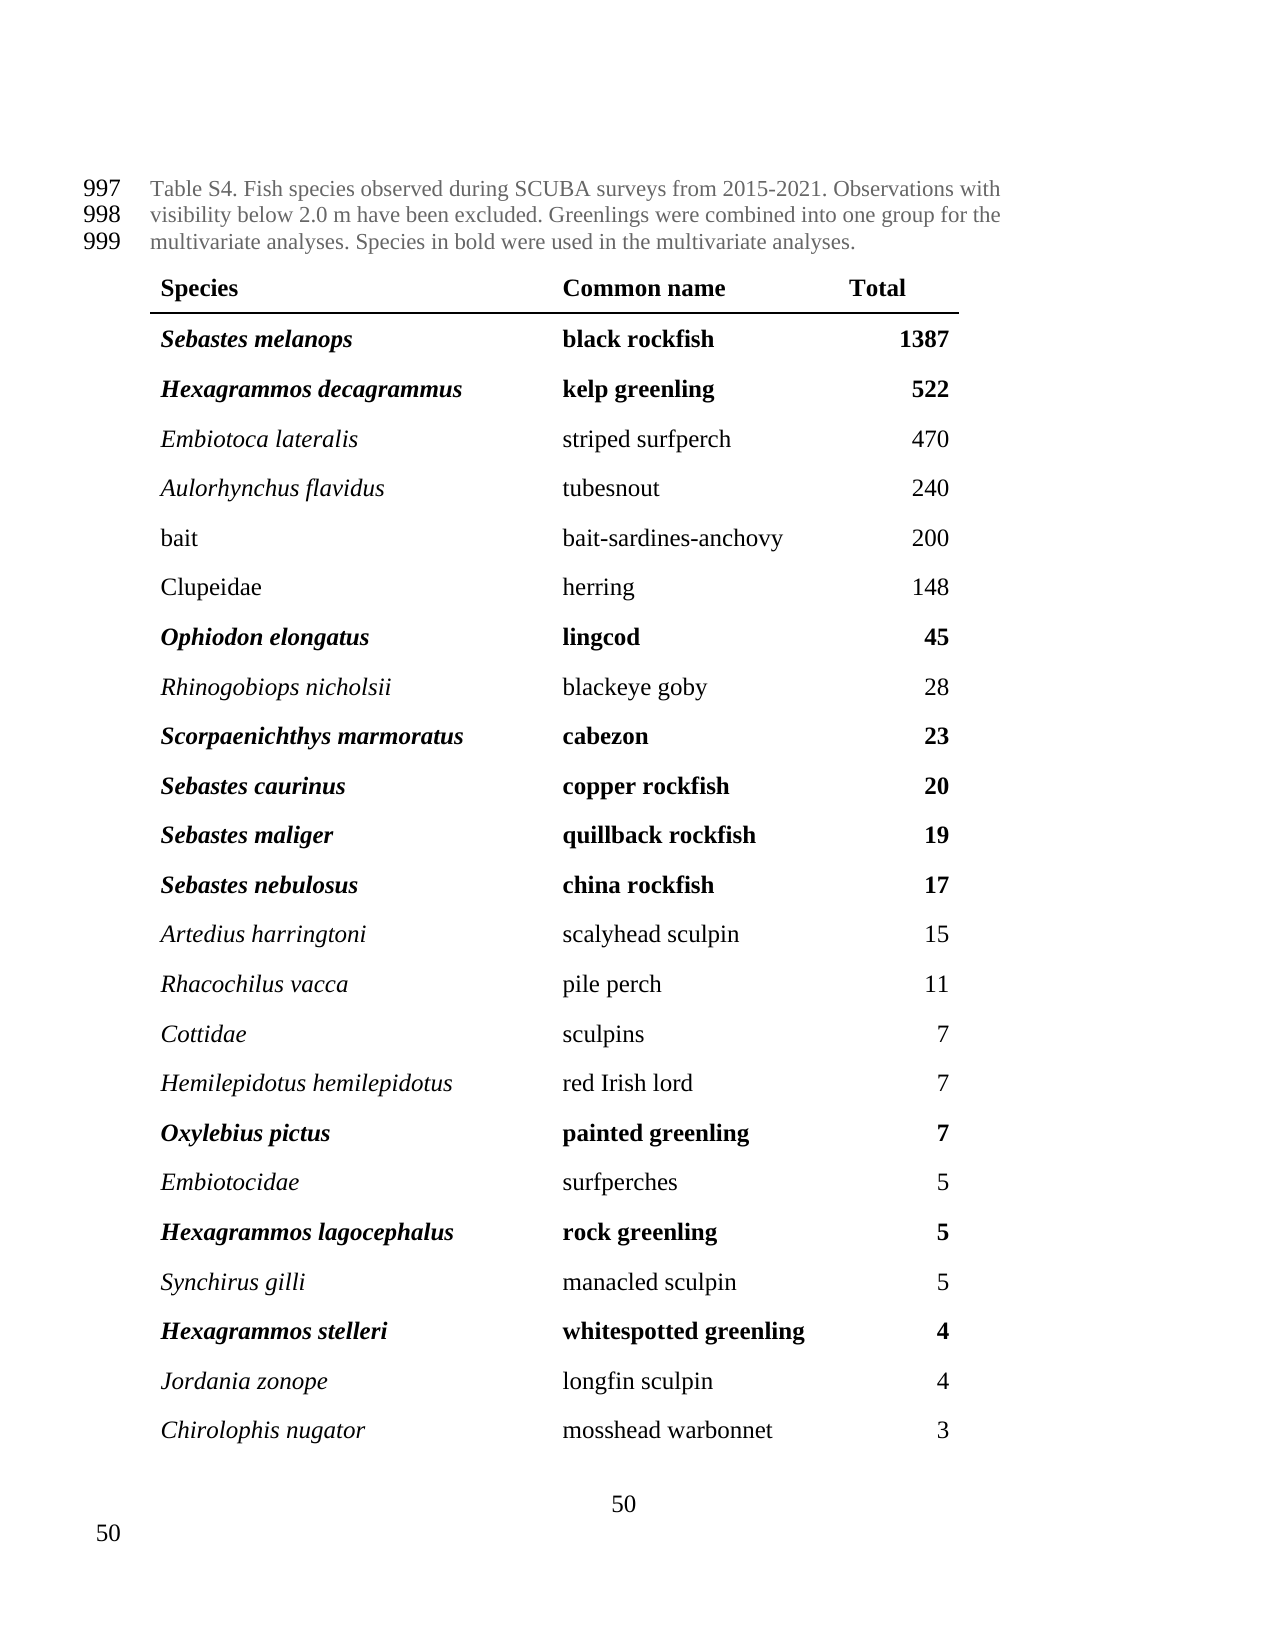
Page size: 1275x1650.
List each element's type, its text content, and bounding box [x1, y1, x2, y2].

table_cell 45 [839, 612, 959, 661]
table_cell pile perch [552, 959, 838, 1008]
table_cell longfin sculpin [552, 1355, 838, 1405]
table_cell blackeye goby [552, 661, 838, 711]
table_header Total [839, 263, 959, 312]
table_cell 7 [839, 1058, 959, 1107]
table_cell herring [552, 562, 838, 612]
table_cell 240 [839, 463, 959, 512]
table_cell 5 [839, 1256, 959, 1306]
table_cell lingcod [552, 612, 838, 661]
table_cell mosshead warbonnet [552, 1405, 838, 1454]
table_cell 7 [839, 1108, 959, 1157]
table_cell 20 [839, 760, 959, 810]
table_cell 4 [839, 1355, 959, 1405]
table_cell 522 [839, 364, 959, 413]
table_cell red Irish lord [552, 1058, 838, 1107]
table_cell Ophiodon elongatus [150, 612, 552, 661]
table_cell Aulorhynchus flavidus [150, 463, 552, 512]
table_cell 28 [839, 661, 959, 711]
table_cell 19 [839, 810, 959, 859]
table_cell Cottidae [150, 1008, 552, 1058]
table_cell Chirolophis nugator [150, 1405, 552, 1454]
table_header Common name [552, 263, 838, 312]
table_cell Hexagrammos lagocephalus [150, 1207, 552, 1256]
table_cell Jordania zonope [150, 1355, 552, 1405]
table_cell Clupeidae [150, 562, 552, 612]
table_cell Artedius harringtoni [150, 909, 552, 959]
table_cell manacled sculpin [552, 1256, 838, 1306]
table_cell whitespotted greenling [552, 1306, 838, 1355]
table_cell 200 [839, 513, 959, 562]
table_cell Embiotoca lateralis [150, 413, 552, 463]
table_cell Rhacochilus vacca [150, 959, 552, 1008]
table_cell Synchirus gilli [150, 1256, 552, 1306]
table_cell Embiotocidae [150, 1157, 552, 1207]
table_header Species [150, 263, 552, 312]
table_cell Hemilepidotus hemilepidotus [150, 1058, 552, 1107]
table_cell china rockfish [552, 860, 838, 909]
table_cell copper rockfish [552, 760, 838, 810]
table_cell black rockfish [552, 314, 838, 364]
subtitle Table S4. Fish species observed during SCUBA surveys from 2015-2021. Observations with visibility below 2.0 m have been excluded. Greenlings were combined into one group for the multivariate analyses. Species in bold were used in the multivariate analyses. [150, 175, 1022, 254]
table_cell kelp greenling [552, 364, 838, 413]
table_cell 7 [839, 1008, 959, 1058]
table_cell cabezon [552, 711, 838, 760]
table_cell tubesnout [552, 463, 838, 512]
table_cell painted greenling [552, 1108, 838, 1157]
table_cell quillback rockfish [552, 810, 838, 859]
table_cell 17 [839, 860, 959, 909]
table_cell 470 [839, 413, 959, 463]
table_cell bait [150, 513, 552, 562]
table_cell sculpins [552, 1008, 838, 1058]
table_cell 148 [839, 562, 959, 612]
table_cell 1387 [839, 314, 959, 364]
table_cell Scorpaenichthys marmoratus [150, 711, 552, 760]
table_cell 11 [839, 959, 959, 1008]
table_cell striped surfperch [552, 413, 838, 463]
table_cell rock greenling [552, 1207, 838, 1256]
table_cell Sebastes nebulosus [150, 860, 552, 909]
table_cell surfperches [552, 1157, 838, 1207]
table_cell scalyhead sculpin [552, 909, 838, 959]
table_cell 5 [839, 1207, 959, 1256]
table_cell Hexagrammos stelleri [150, 1306, 552, 1355]
table_cell 23 [839, 711, 959, 760]
table_cell 5 [839, 1157, 959, 1207]
table_cell Hexagrammos decagrammus [150, 364, 552, 413]
table_cell Rhinogobiops nicholsii [150, 661, 552, 711]
table_cell 15 [839, 909, 959, 959]
table_cell 4 [839, 1306, 959, 1355]
table_cell 3 [839, 1405, 959, 1454]
table_cell bait-sardines-anchovy [552, 513, 838, 562]
table_cell Sebastes caurinus [150, 760, 552, 810]
table_cell Sebastes melanops [150, 314, 552, 364]
table_cell Sebastes maliger [150, 810, 552, 859]
table_cell Oxylebius pictus [150, 1108, 552, 1157]
